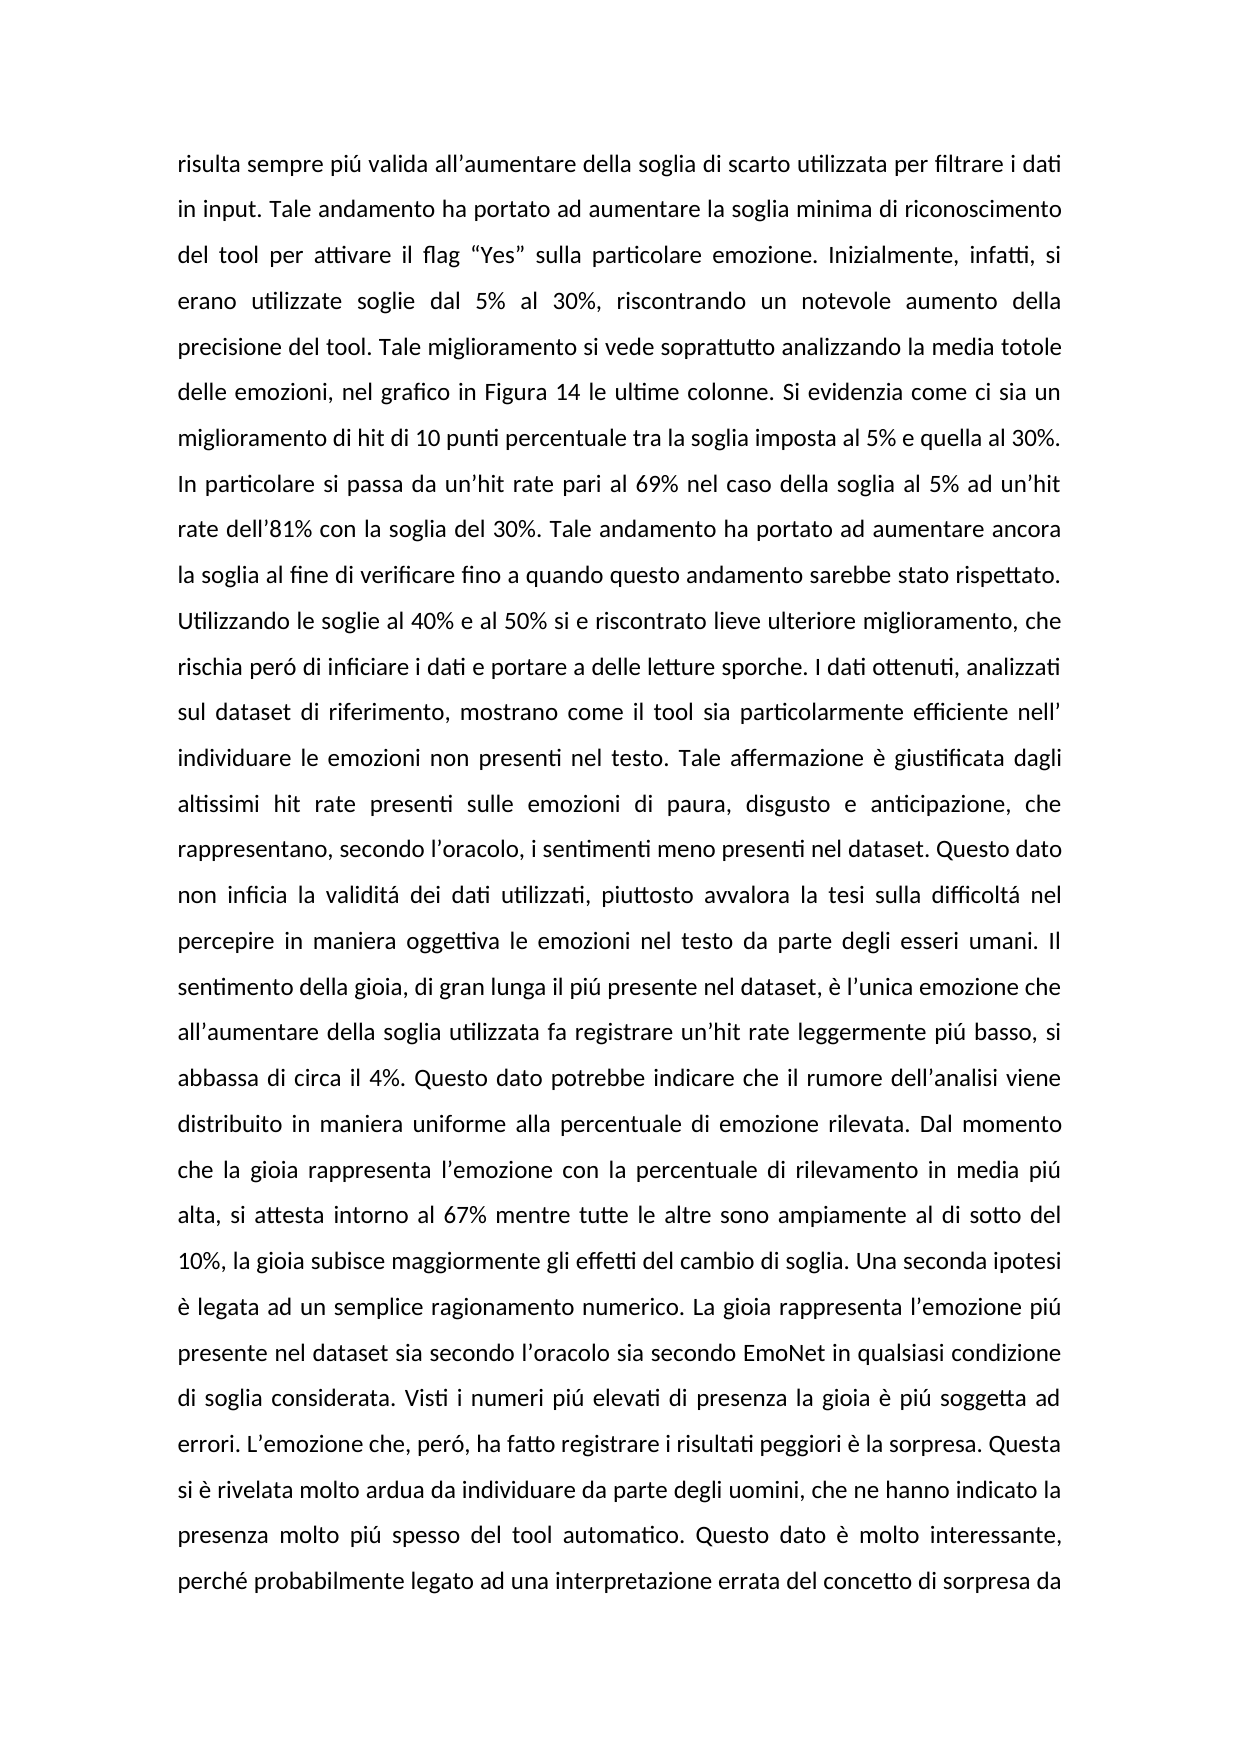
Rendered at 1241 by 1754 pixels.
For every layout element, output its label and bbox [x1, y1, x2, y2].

text [177, 148, 1063, 1596]
